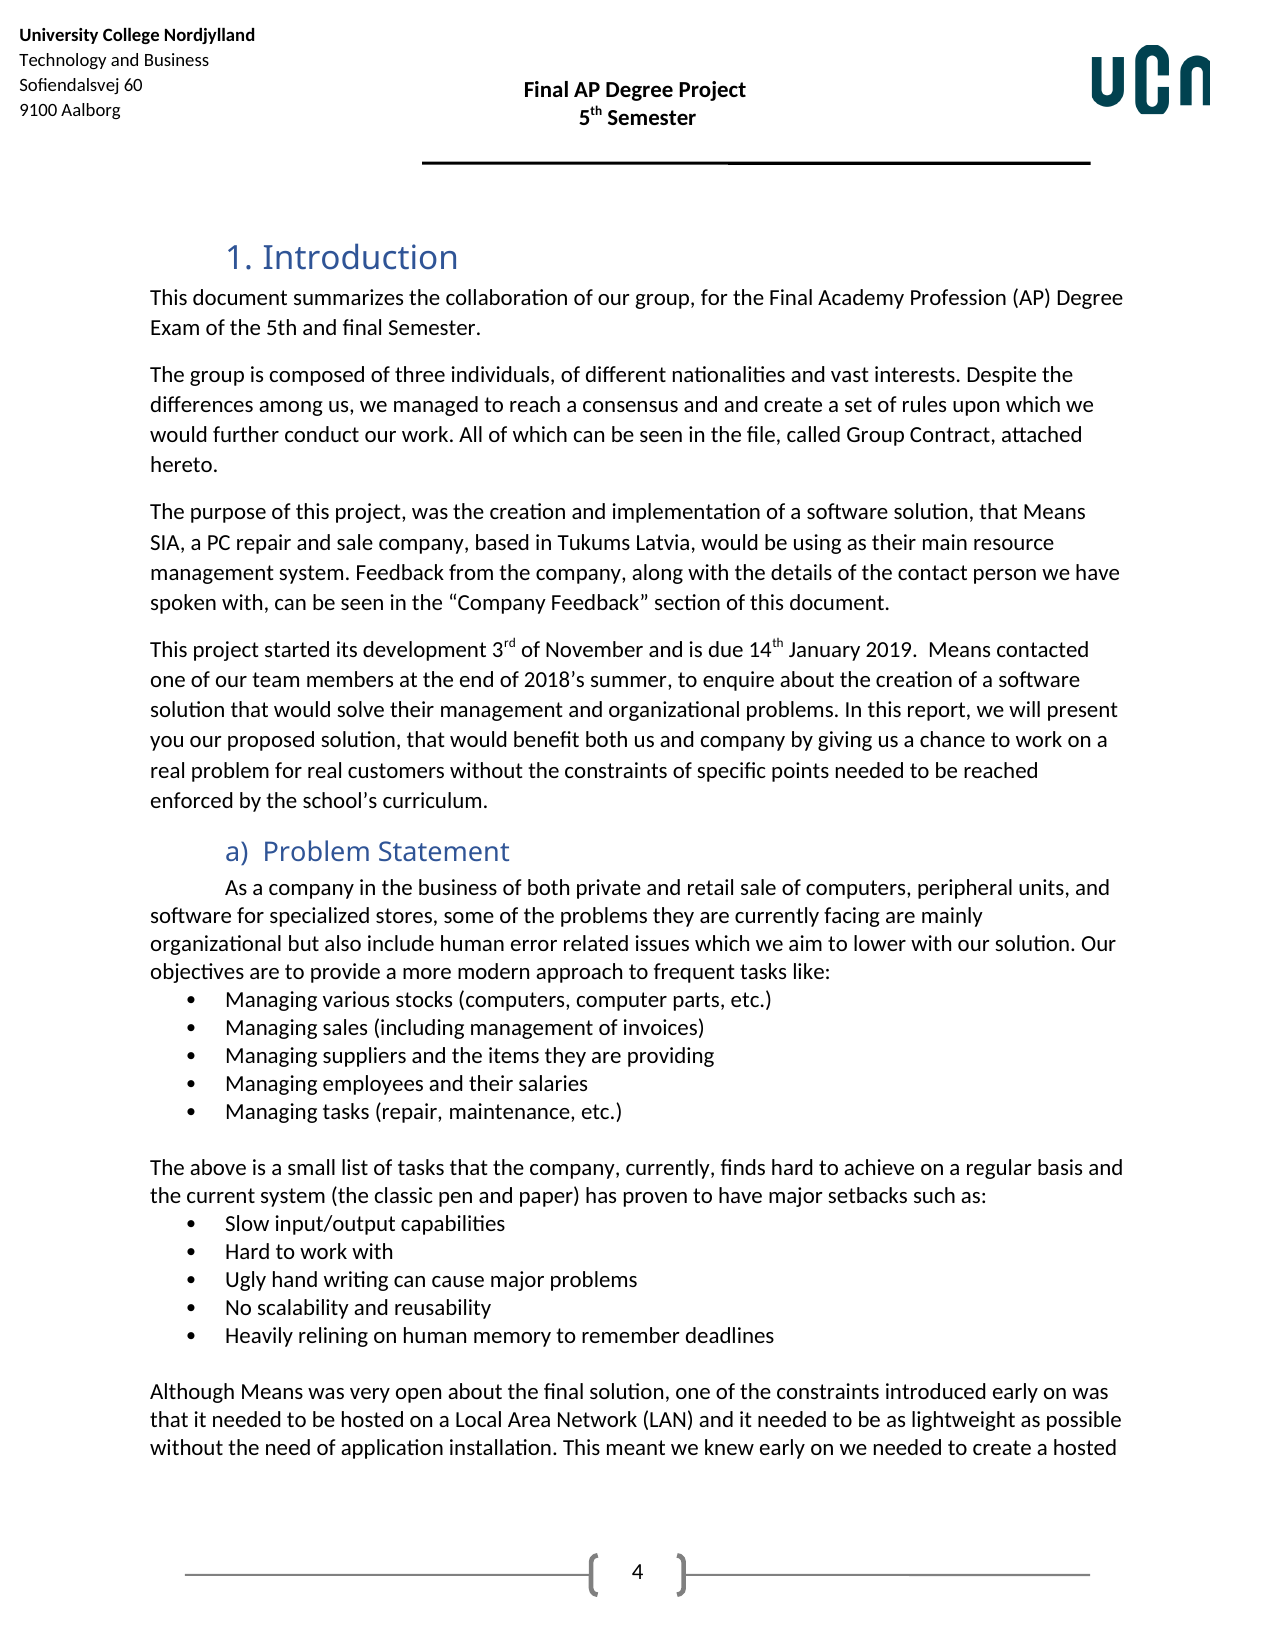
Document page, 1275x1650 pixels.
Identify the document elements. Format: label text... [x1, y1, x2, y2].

text This document summarizes the collaboration of our group, for the Final Academy Profession (AP) Degree Exam of the 5th and final Semester. [150, 283, 1125, 341]
subtitle Introduction [225, 234, 1125, 279]
picture [1091, 45, 1210, 114]
subtitle Problem Statement [225, 833, 1125, 870]
list Managing employees and their salaries [187, 1069, 1125, 1097]
list Managing tasks (repair, maintenance, etc.) [187, 1097, 1125, 1125]
list Slow input/output capabilities [187, 1209, 1125, 1237]
text The above is a small list of tasks that the company, currently, finds hard to achieve on a regular basis and the current system (the classic pen and paper) has proven to have major setbacks such as: [150, 1153, 1125, 1209]
text As a company in the business of both private and retail sale of computers, peripheral units, and software for specialized stores, some of the problems they are currently facing are mainly organizational but also include human error related issues which we aim to lower with our solution. Our objectives are to provide a more modern approach to frequent tasks like: [150, 873, 1125, 985]
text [150, 1377, 1125, 1461]
list Managing sales (including management of invoices) [187, 1013, 1125, 1041]
list Ugly hand writing can cause major problems [187, 1265, 1125, 1293]
list No scalability and reusability [187, 1293, 1125, 1321]
text The group is composed of three individuals, of different nationalities and vast interests. Despite the differences among us, we managed to reach a consensus and and create a set of rules upon which we would further conduct our work. All of which can be seen in the file, called Group Contract, attached hereto. [150, 360, 1125, 479]
list Managing suppliers and the items they are providing [187, 1041, 1125, 1069]
list Heavily relining on human memory to remember deadlines [187, 1321, 1125, 1349]
list Managing various stocks (computers, computer parts, etc.) [187, 985, 1125, 1013]
list Hard to work with [187, 1237, 1125, 1265]
text This project started its development 3rd of November and is due 14th January 2019. Means contacted one of our team members at the end of 2018’s summer, to enquire about the creation of a software solution that would solve their management and organizational problems. In this report, we will present you our proposed solution, that would benefit both us and company by giving us a chance to work on a real problem for real customers without the constraints of specific points needed to be reached enforced by the school’s curriculum. [150, 635, 1125, 814]
text The purpose of this project, was the creation and implementation of a software solution, that Means SIA, a PC repair and sale company, based in Tukums Latvia, would be using as their main resource management system. Feedback from the company, along with the details of the contact person we have spoken with, can be seen in the “Company Feedback” section of this document. [150, 497, 1125, 616]
